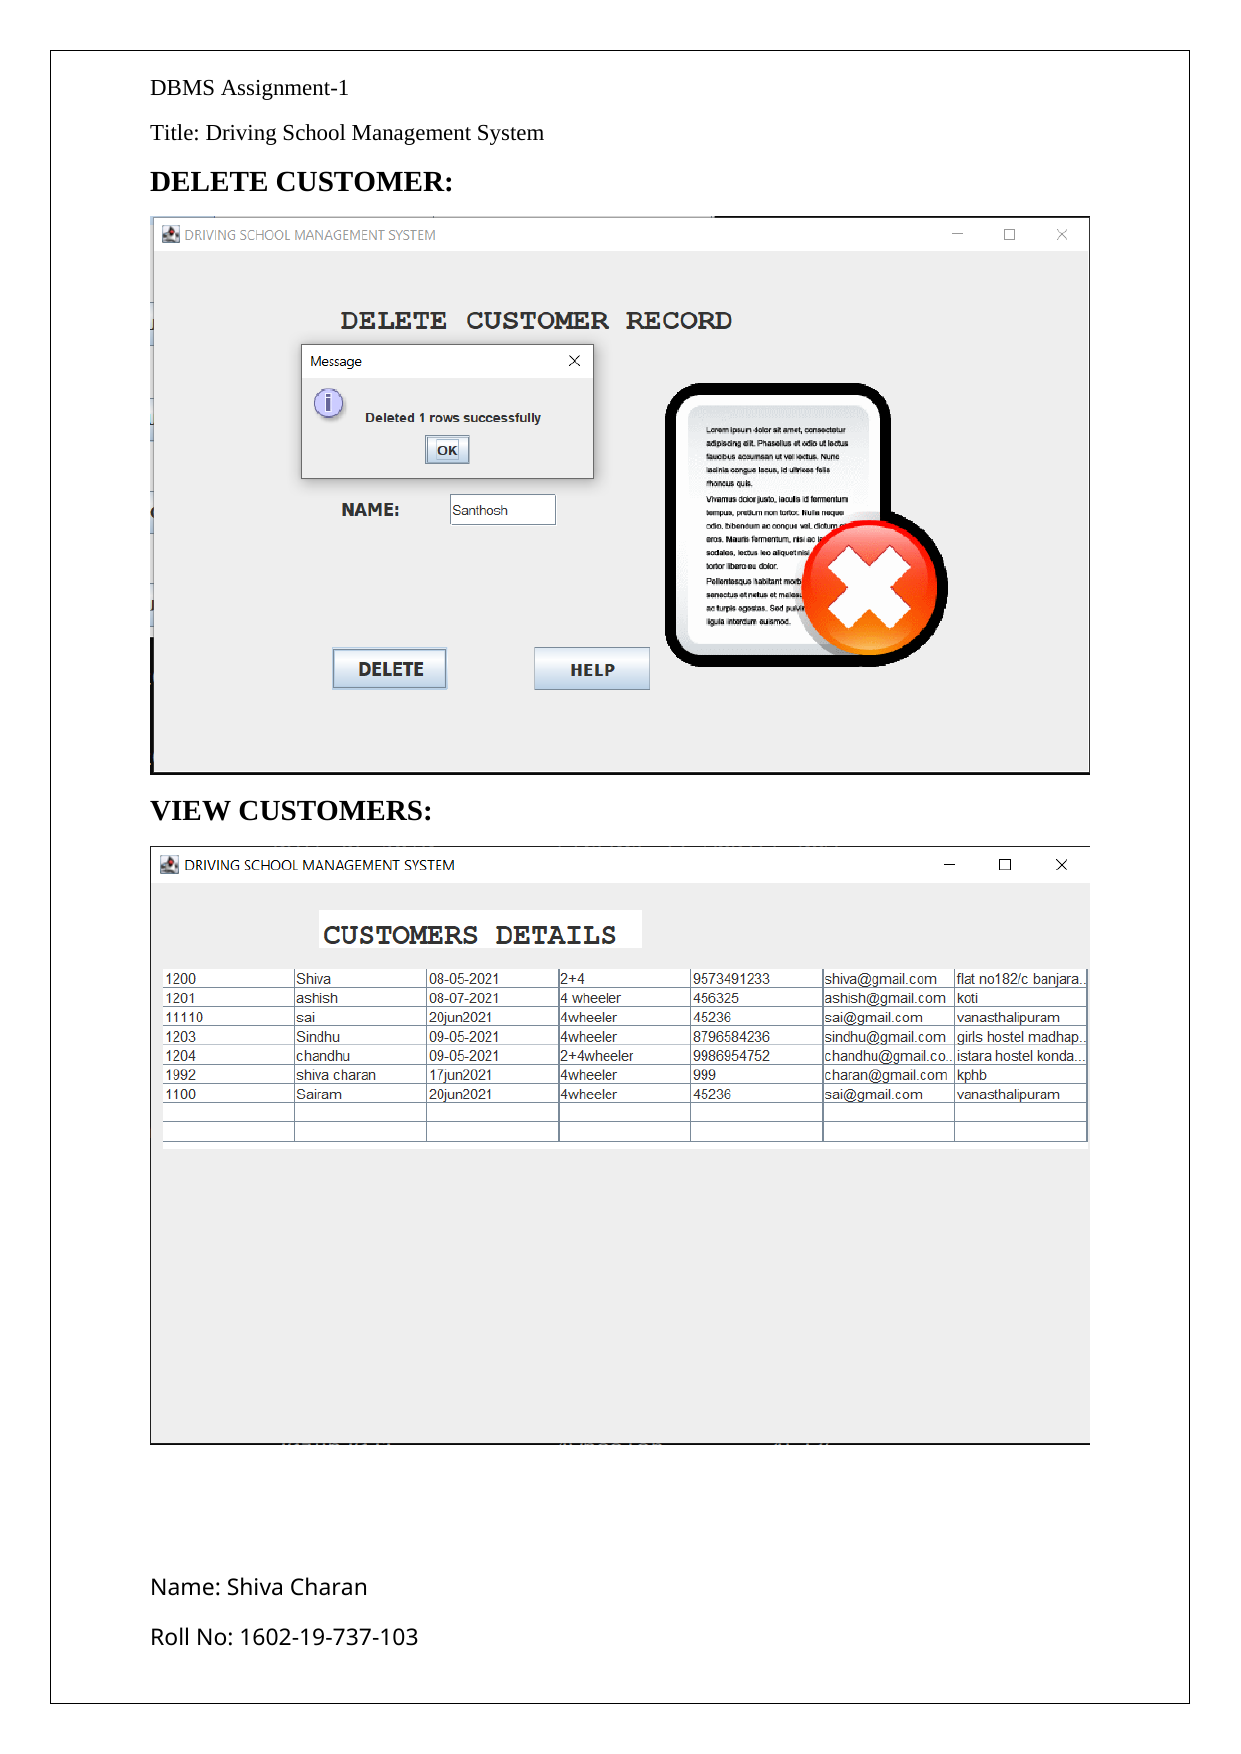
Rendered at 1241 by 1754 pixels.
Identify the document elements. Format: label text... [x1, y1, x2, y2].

picture [150, 216, 1090, 775]
picture [150, 846, 1090, 1445]
text VIEW CUSTOMERS: [150, 793, 1090, 827]
text DELETE CUSTOMER: [150, 164, 1090, 197]
